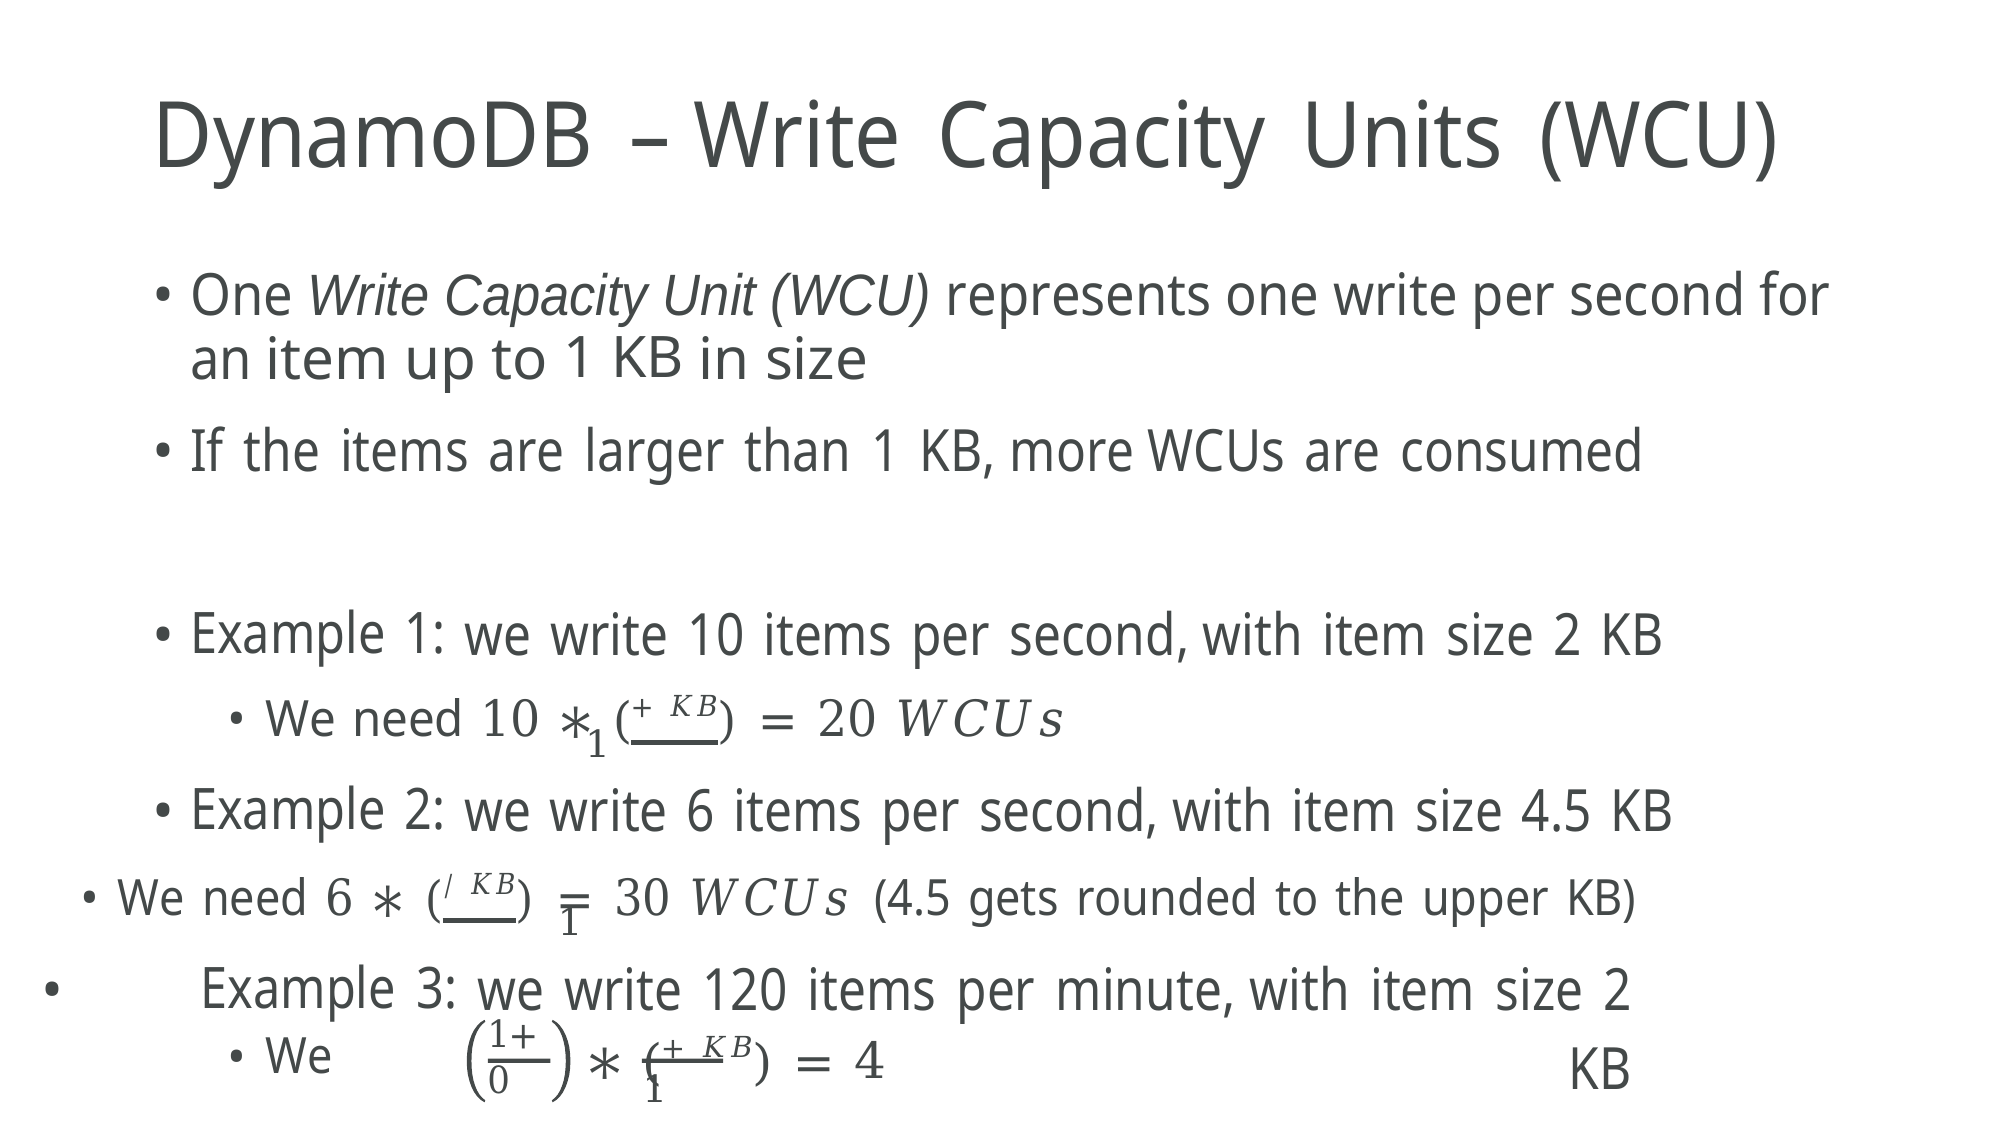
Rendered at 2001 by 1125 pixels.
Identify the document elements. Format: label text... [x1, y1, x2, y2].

list We need 10 ∗ (+ 𝐾𝐵) = 20 𝑊𝐶𝑈𝑠 [227, 683, 1992, 752]
list We need 6 ∗ (/ 𝐾𝐵) = 30 𝑊𝐶𝑈𝑠 (4.5 gets rounded to the upper KB) [31, 862, 1636, 930]
list If the items are larger than 1 KB, more WCUs are consumed [152, 409, 1992, 488]
list Example 3: we write 120 items per minute, with item size 2 KB [31, 947, 1631, 1107]
list Example 2: we write 6 items per second, with item size 4.5 KB [152, 769, 1992, 848]
list Example 1: we write 10 items per second, with item size 2 KB [152, 592, 1992, 672]
subtitle DynamoDB – Write Capacity Units (WCU) [152, 69, 1992, 194]
list One Write Capacity Unit (WCU) represents one write per second for an item up to 1 KB in size [152, 261, 1835, 397]
